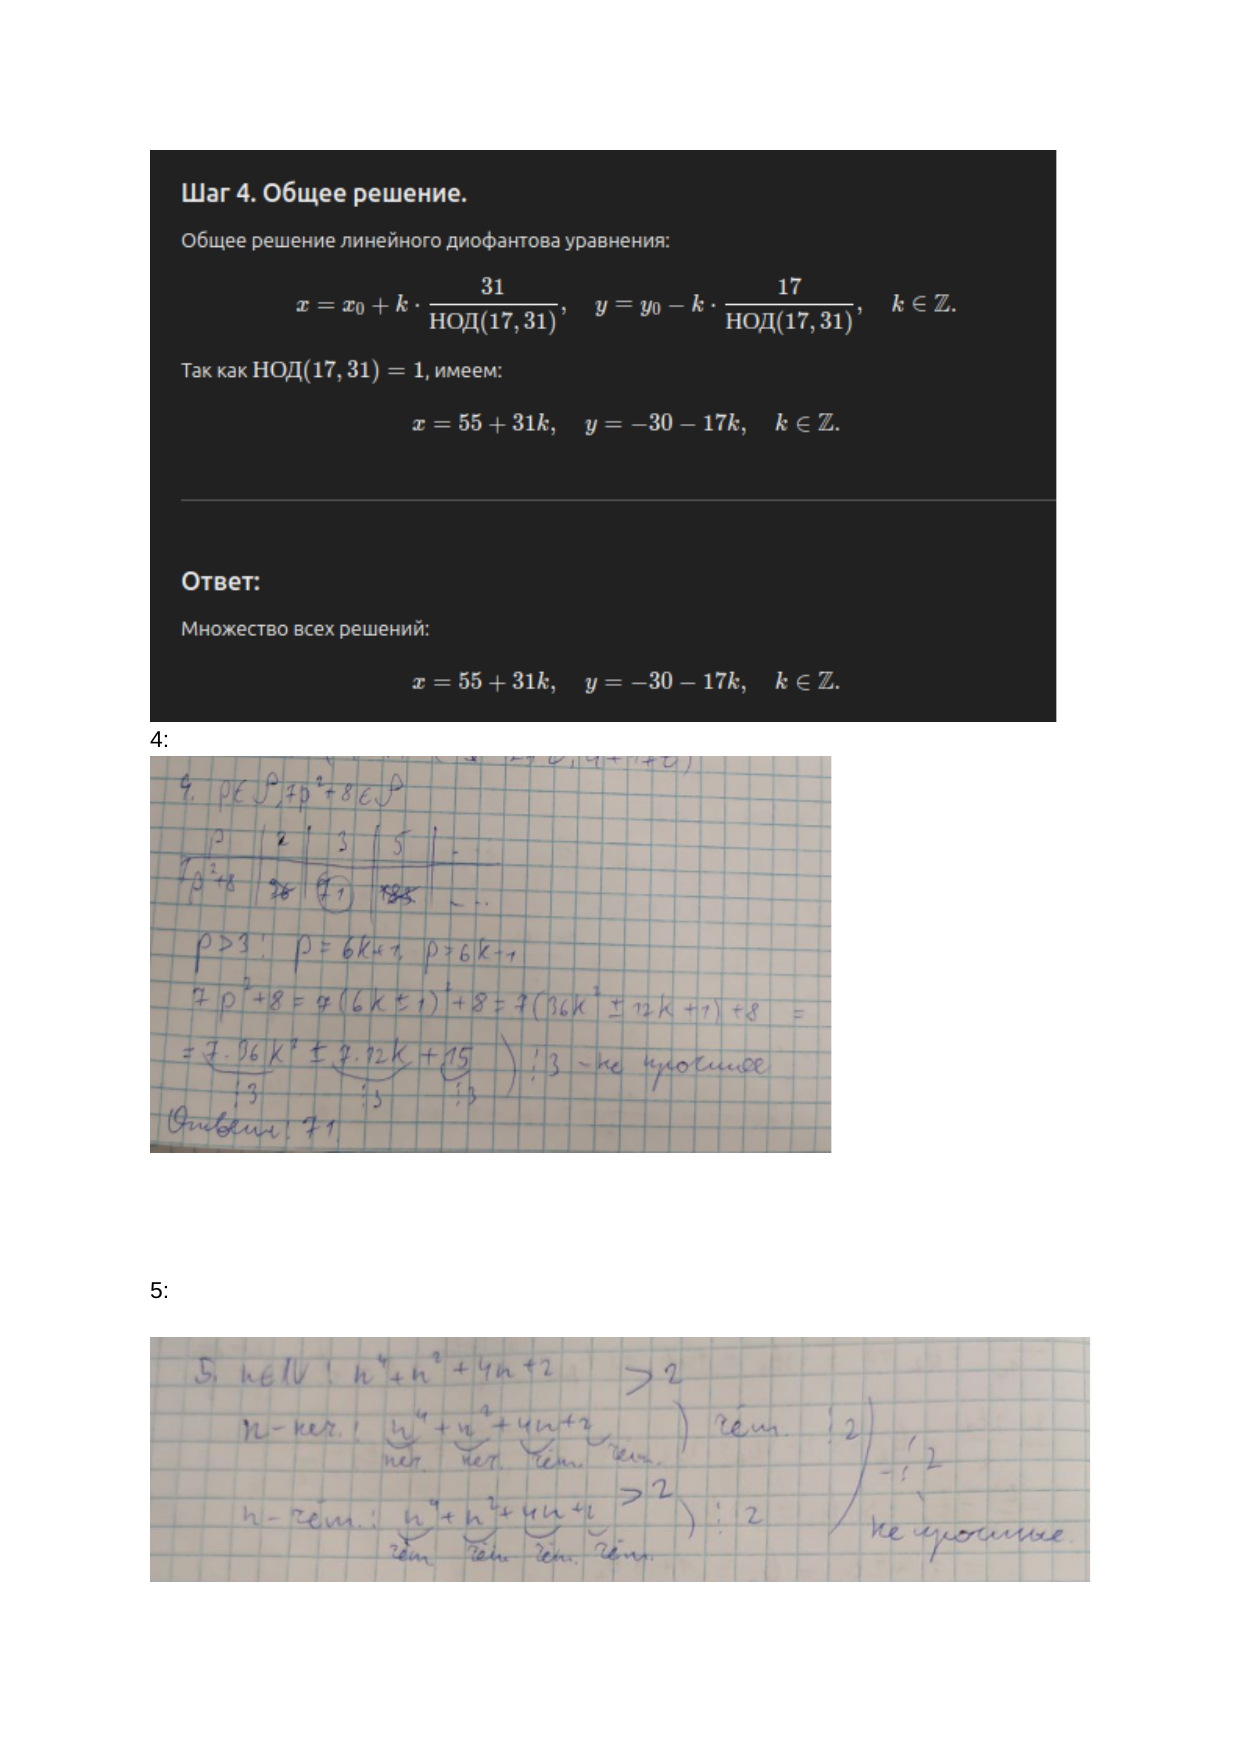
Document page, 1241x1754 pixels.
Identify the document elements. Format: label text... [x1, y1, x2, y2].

picture [150, 756, 832, 1153]
text 4: [150, 726, 1090, 752]
text 5: [150, 1277, 1090, 1304]
picture [150, 1337, 1091, 1582]
picture [150, 150, 1057, 722]
